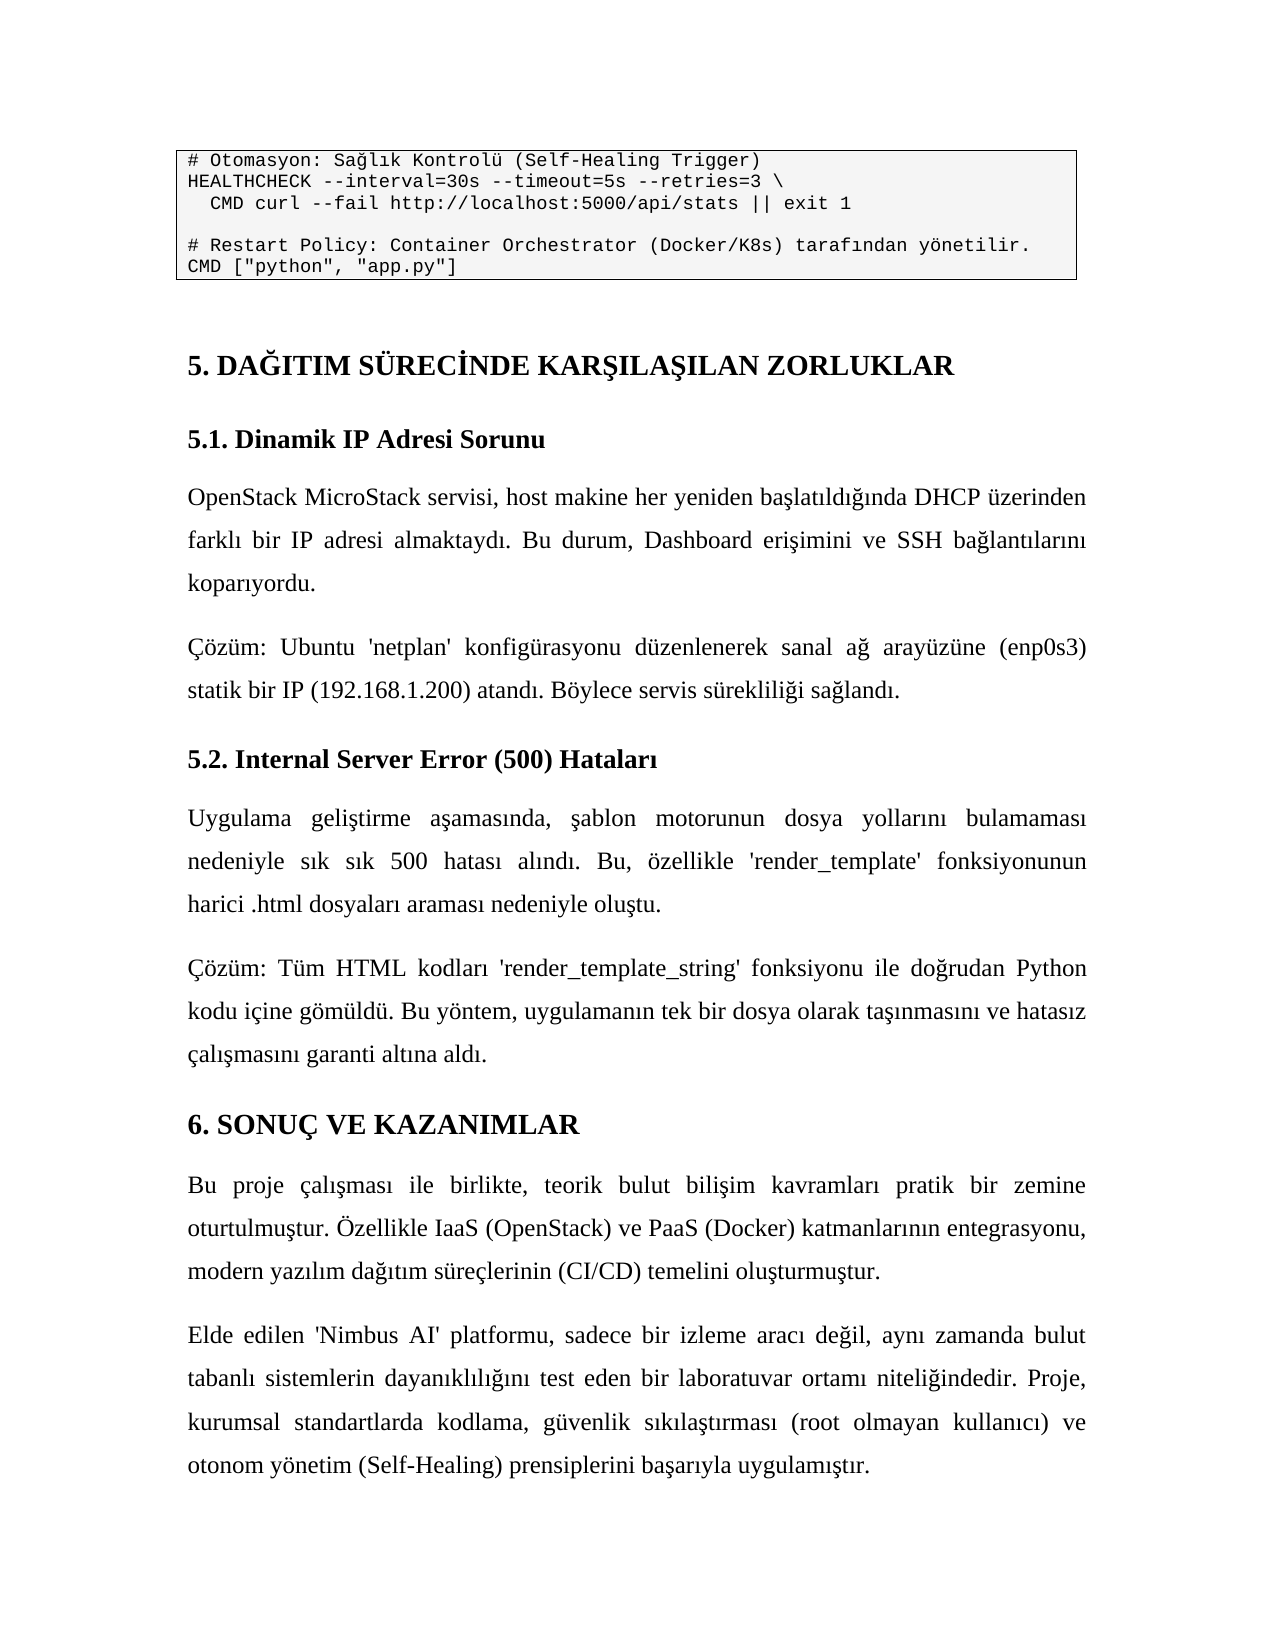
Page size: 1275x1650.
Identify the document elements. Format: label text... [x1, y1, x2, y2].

text Elde edilen 'Nimbus AI' platformu, sadece bir izleme aracı değil, aynı zamanda bulut tabanlı sistemlerin dayanıklılığını test eden bir laboratuvar ortamı niteliğindedir. Proje, kurumsal standartlarda kodlama, güvenlik sıkılaştırması (root olmayan kullanıcı) ve otonom yönetim (Self-Healing) prensiplerini başarıyla uygulamıştır. [187, 1320, 1087, 1478]
text Çözüm: Tüm HTML kodları 'render_template_string' fonksiyonu ile doğrudan Python kodu içine gömüldü. Bu yöntem, uygulamanın tek bir dosya olarak taşınmasını ve hatasız çalışmasını garanti altına aldı. [187, 953, 1087, 1068]
subtitle 6. SONUÇ VE KAZANIMLAR [187, 1107, 1087, 1141]
subtitle 5. DAĞITIM SÜRECİNDE KARŞILAŞILAN ZORLUKLAR [187, 348, 1087, 381]
text Uygulama geliştirme aşamasında, şablon motorunun dosya yollarını bulamaması nedeniyle sık sık 500 hatası alındı. Bu, özellikle 'render_template' fonksiyonunun harici .html dosyaları araması nedeniyle oluştu. [187, 803, 1087, 918]
subtitle 5.2. Internal Server Error (500) Hataları [187, 744, 1087, 775]
text Çözüm: Ubuntu 'netplan' konfigürasyonu düzenlenerek sanal ağ arayüzüne (enp0s3) statik bir IP (192.168.1.200) atandı. Böylece servis sürekliliği sağlandı. [187, 632, 1087, 704]
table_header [177, 151, 1076, 278]
text Bu proje çalışması ile birlikte, teorik bulut bilişim kavramları pratik bir zemine oturtulmuştur. Özellikle IaaS (OpenStack) ve PaaS (Docker) katmanlarının entegrasyonu, modern yazılım dağıtım süreçlerinin (CI/CD) temelini oluşturmuştur. [187, 1170, 1087, 1285]
subtitle 5.1. Dinamik IP Adresi Sorunu [187, 423, 1087, 454]
text OpenStack MicroStack servisi, host makine her yeniden başlatıldığında DHCP üzerinden farklı bir IP adresi almaktaydı. Bu durum, Dashboard erişimini ve SSH bağlantılarını koparıyordu. [187, 482, 1087, 597]
